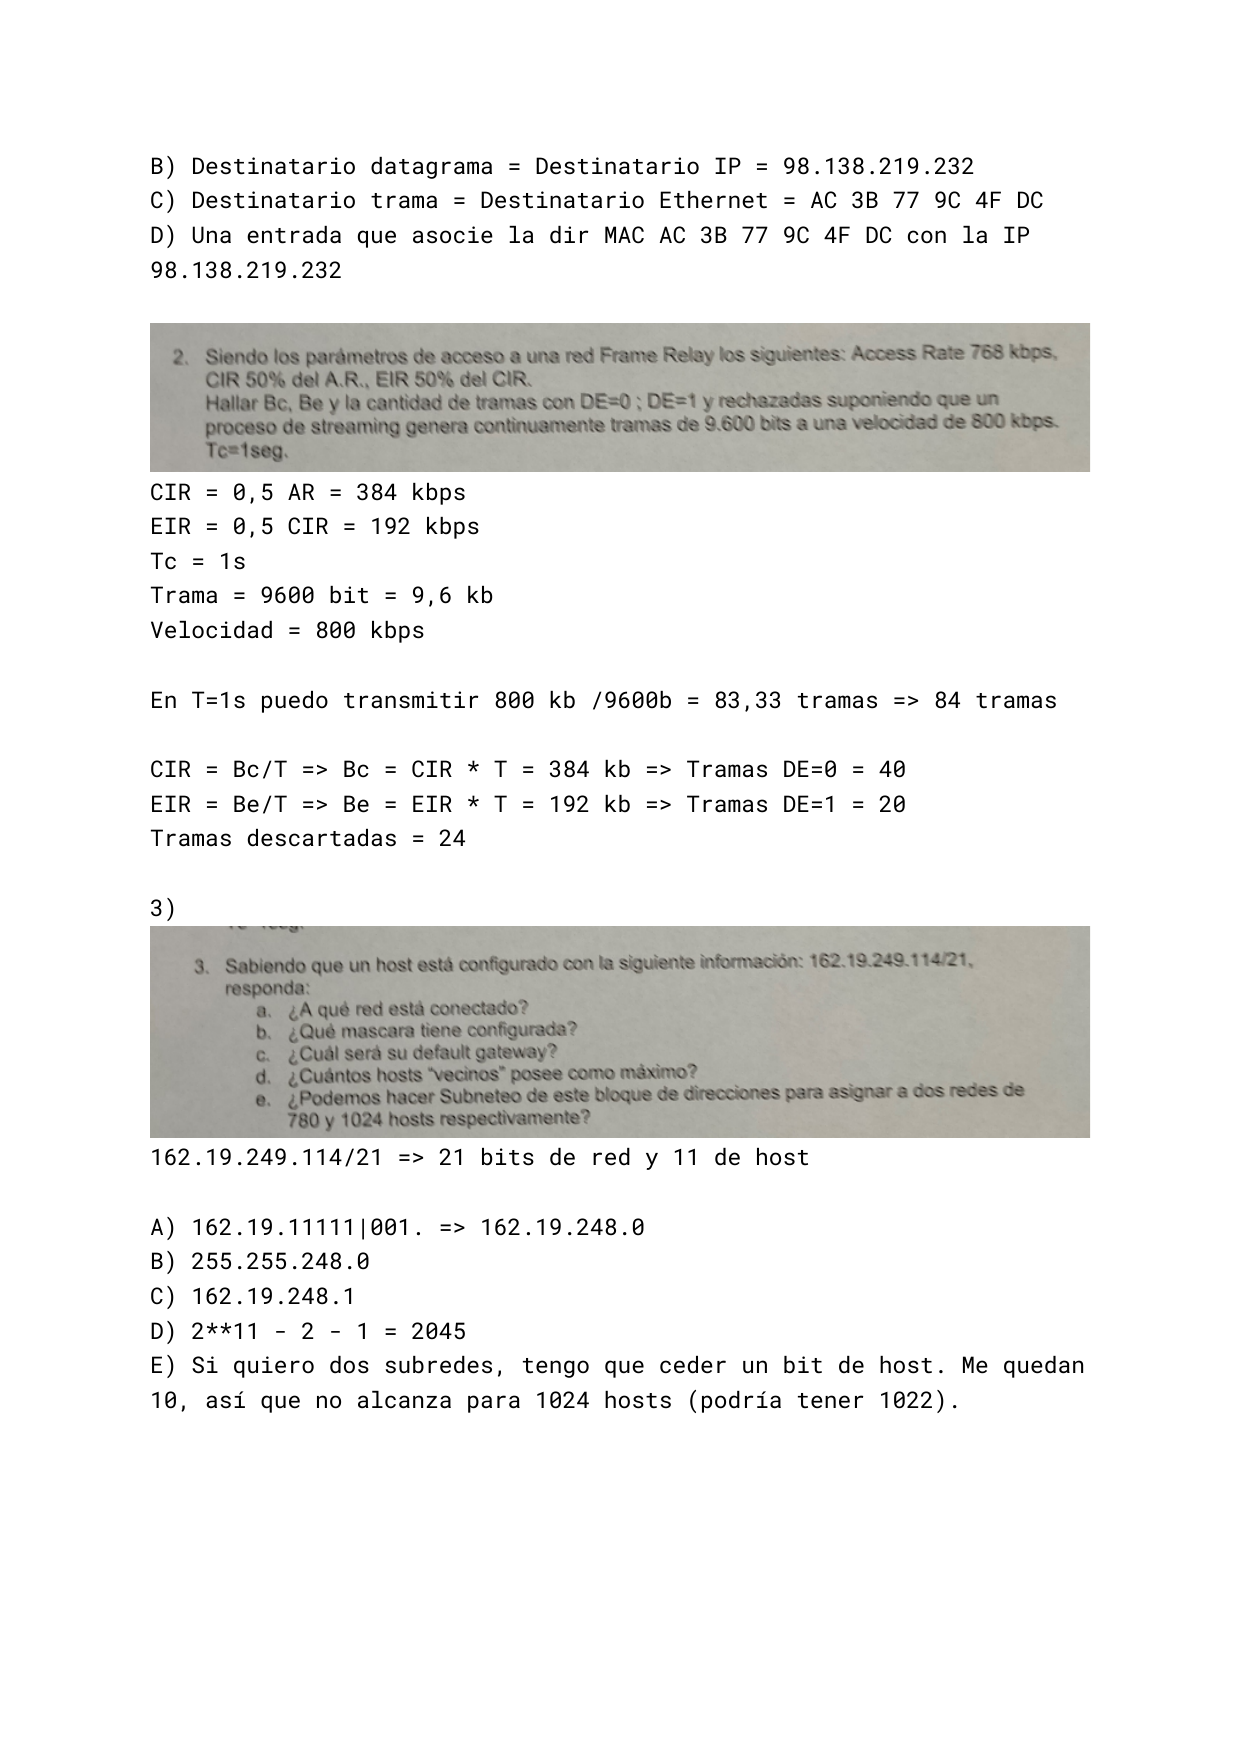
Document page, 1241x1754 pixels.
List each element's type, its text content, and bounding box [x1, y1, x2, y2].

text B) Destinatario datagrama = Destinatario IP = 98.138.219.232 [150, 150, 1090, 180]
text D) 2**11 - 2 - 1 = 2045 [150, 1315, 1090, 1345]
text EIR = Be/T => Be = EIR * T = 192 kb => Tramas DE=1 = 20 [150, 788, 1090, 818]
picture [150, 926, 1091, 1138]
text CIR = 0,5 AR = 384 kbps [150, 476, 1090, 506]
text A) 162.19.11111|001. => 162.19.248.0 [150, 1211, 1090, 1241]
text Tramas descartadas = 24 [150, 823, 1090, 853]
text 3) [150, 892, 1090, 922]
text Tc = 1s [150, 545, 1090, 575]
text EIR = 0,5 CIR = 192 kbps [150, 511, 1090, 541]
text E) Si quiero dos subredes, tengo que ceder un bit de host. Me quedan 10, así que no alcanza para 1024 hosts (podría tener 1022). [150, 1350, 1090, 1415]
text C) 162.19.248.1 [150, 1280, 1090, 1311]
text En T=1s puedo transmitir 800 kb /9600b = 83,33 tramas => 84 tramas [150, 684, 1090, 714]
text D) Una entrada que asocie la dir MAC AC 3B 77 9C 4F DC con la IP 98.138.219.232 [150, 219, 1090, 284]
text B) 255.255.248.0 [150, 1246, 1090, 1276]
text Trama = 9600 bit = 9,6 kb [150, 580, 1090, 610]
picture [150, 323, 1091, 472]
text Velocidad = 800 kbps [150, 614, 1090, 645]
text 162.19.249.114/21 => 21 bits de red y 11 de host [150, 1142, 1090, 1172]
text CIR = Bc/T => Bc = CIR * T = 384 kb => Tramas DE=0 = 40 [150, 753, 1090, 783]
text C) Destinatario trama = Destinatario Ethernet = AC 3B 77 9C 4F DC [150, 185, 1090, 215]
